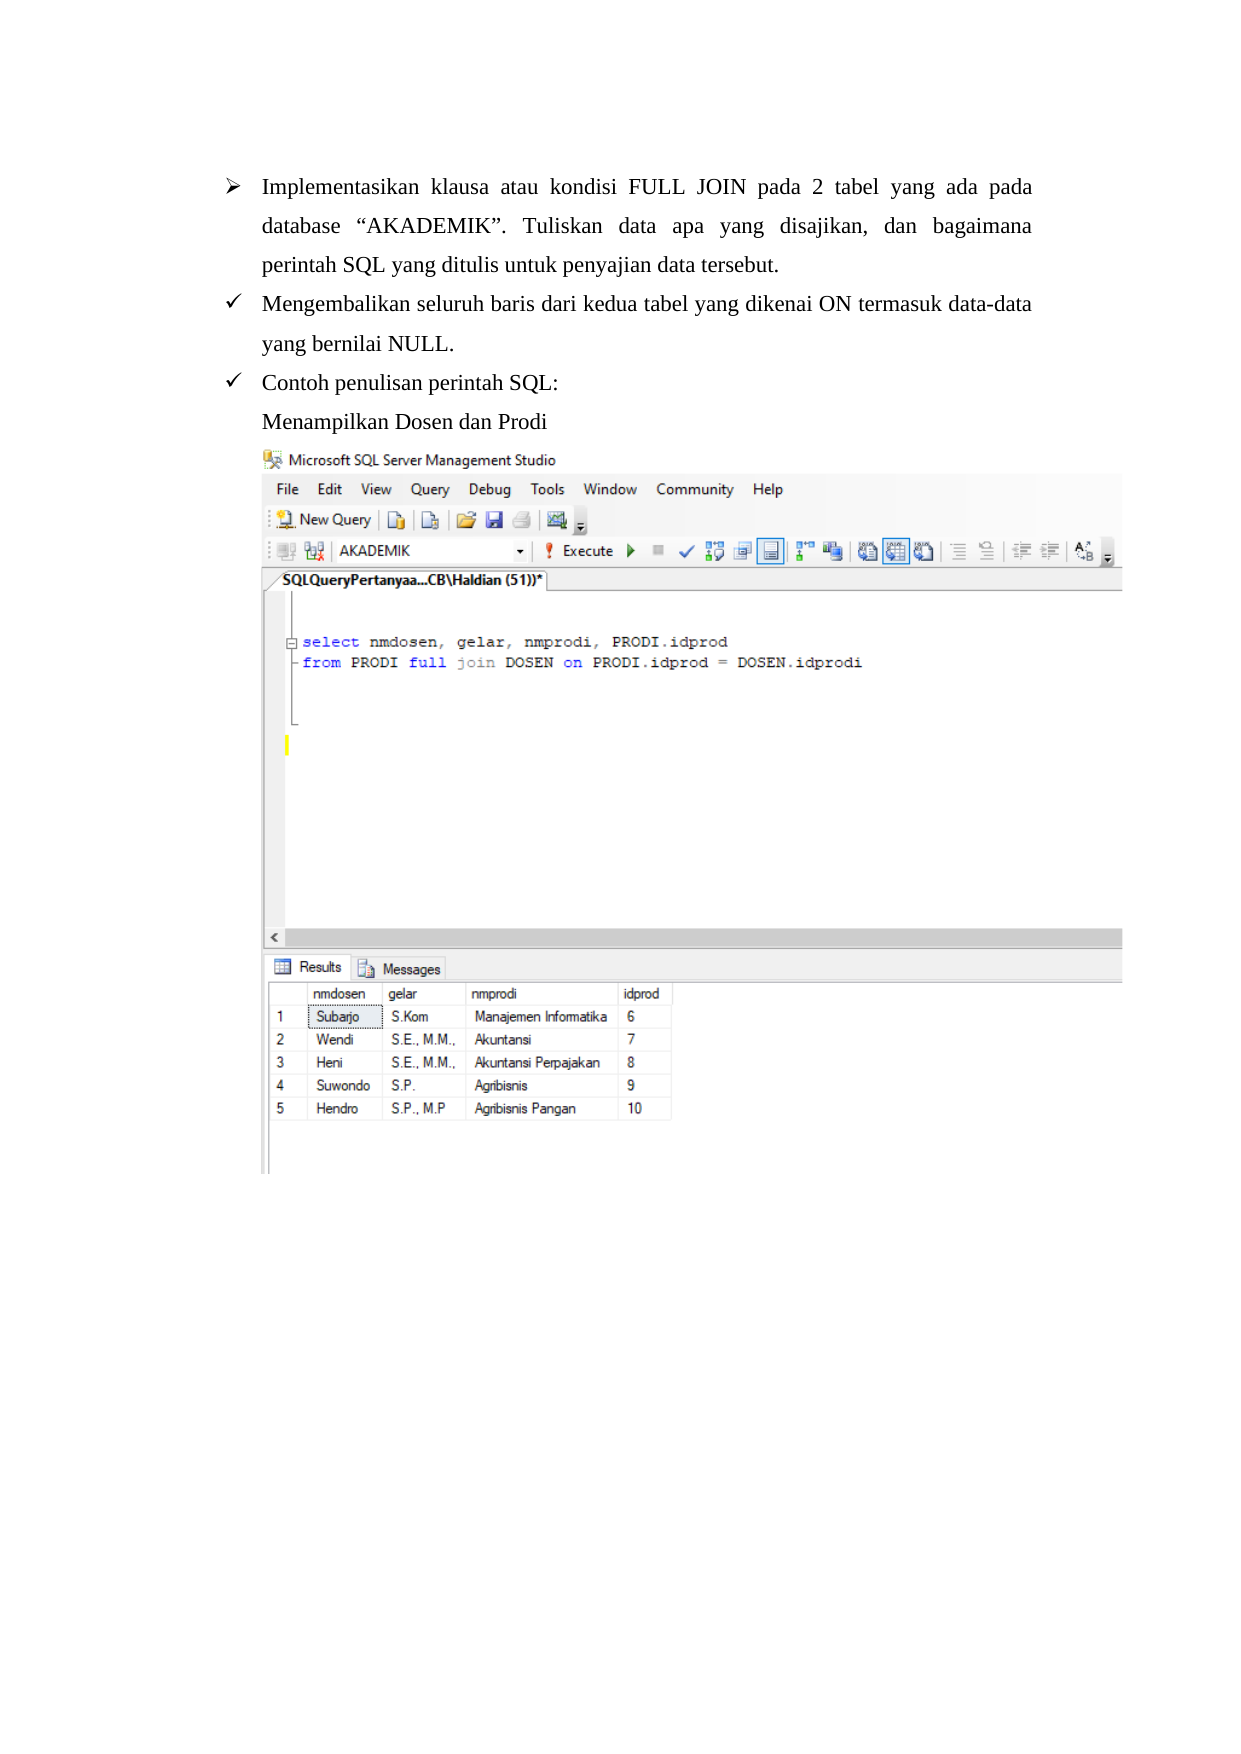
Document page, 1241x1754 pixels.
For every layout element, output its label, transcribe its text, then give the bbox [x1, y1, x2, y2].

list Contoh penulisan perintah SQL: [224, 369, 1033, 395]
picture [261, 447, 1123, 1174]
list Mengembalikan seluruh baris dari kedua tabel yang dikenai ON termasuk data-data yang bernilai NULL. [224, 290, 1033, 356]
list Implementasikan klausa atau kondisi FULL JOIN pada 2 tabel yang ada pada database “AKADEMIK”. Tuliskan data apa yang disajikan, dan bagaimana perintah SQL yang ditulis untuk penyajian data tersebut. [224, 173, 1033, 278]
list Menampilkan Dosen dan Prodi [262, 408, 1033, 434]
